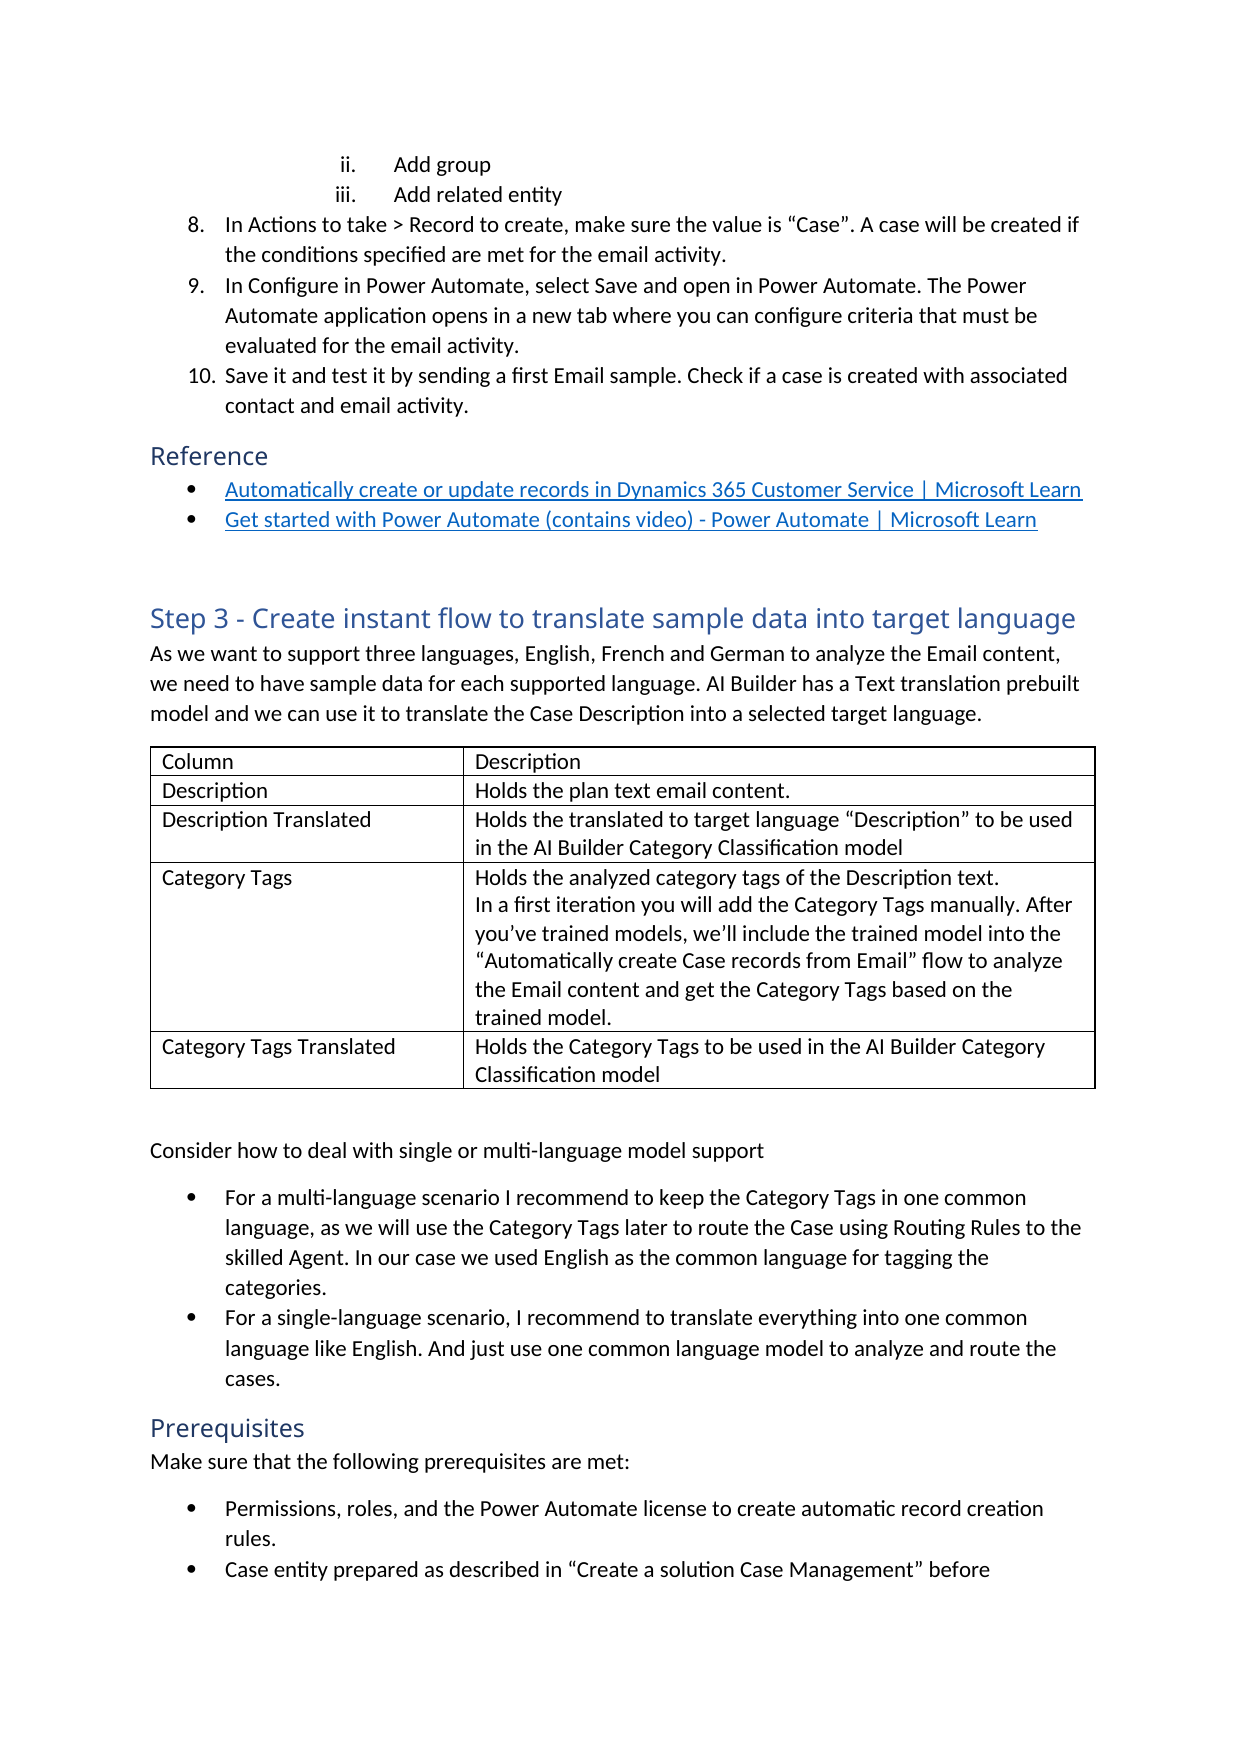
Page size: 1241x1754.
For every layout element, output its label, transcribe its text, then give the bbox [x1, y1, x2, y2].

table_cell Description [151, 776, 463, 804]
table_cell Category Tags [151, 863, 463, 1031]
list Add group [356, 150, 1090, 178]
list In Configure in Power Automate, select Save and open in Power Automate. The Power Automate application opens in a new tab where you can configure criteria that must be evaluated for the email activity. [187, 271, 1090, 359]
subtitle Prerequisites [150, 1411, 1090, 1445]
table_cell Holds the analyzed category tags of the Description text. In a first iteration you will add the Category Tags manually. After you’ve trained models, we’ll include the trained model into the “Automatically create Case records from Email” flow to analyze the Email content and get the Category Tags based on the trained model. [464, 863, 1094, 1031]
subtitle Reference [150, 438, 1090, 473]
list Automatically create or update records in Dynamics 365 Customer Service | Microsoft Learn [187, 475, 1090, 503]
table_cell Description Translated [151, 806, 463, 862]
list Case entity prepared as described in “Create a solution Case Management” before [187, 1555, 1090, 1583]
table_cell Holds the translated to target language “Description” to be used in the AI Builder Category Classification model [464, 806, 1094, 862]
list For a single-language scenario, I recommend to translate everything into one common language like English. And just use one common language model to analyze and route the cases. [187, 1303, 1090, 1392]
subtitle Step 3 - Create instant flow to translate sample data into target language [150, 599, 1090, 636]
table_header Description [464, 748, 1094, 775]
text Consider how to deal with single or multi-language model support [150, 1136, 1090, 1164]
list Get started with Power Automate (contains video) - Power Automate | Microsoft Learn [187, 506, 1090, 533]
text As we want to support three languages, English, French and German to analyze the Email content, we need to have sample data for each supported language. AI Builder has a Text translation prebuilt model and we can use it to translate the Case Description into a selected target language. [150, 639, 1090, 727]
list Permissions, roles, and the Power Automate license to create automatic record creation rules. [187, 1494, 1090, 1553]
table_cell Holds the Category Tags to be used in the AI Builder Category Classification model [464, 1032, 1094, 1088]
table_cell Category Tags Translated [151, 1032, 463, 1088]
list Add related entity [356, 180, 1090, 208]
table_header Column [151, 748, 463, 775]
text Make sure that the following prerequisites are met: [150, 1447, 1090, 1476]
table_cell Holds the plan text email content. [464, 776, 1094, 804]
list Save it and test it by sending a first Email sample. Check if a case is created with associated contact and email activity. [187, 361, 1090, 420]
list In Actions to take > Record to create, make sure the value is “Case”. A case will be created if the conditions specified are met for the email activity. [187, 210, 1090, 269]
list For a multi-language scenario I recommend to keep the Category Tags in one common language, as we will use the Category Tags later to route the Case using Routing Rules to the skilled Agent. In our case we used English as the common language for tagging the categories. [187, 1183, 1090, 1301]
